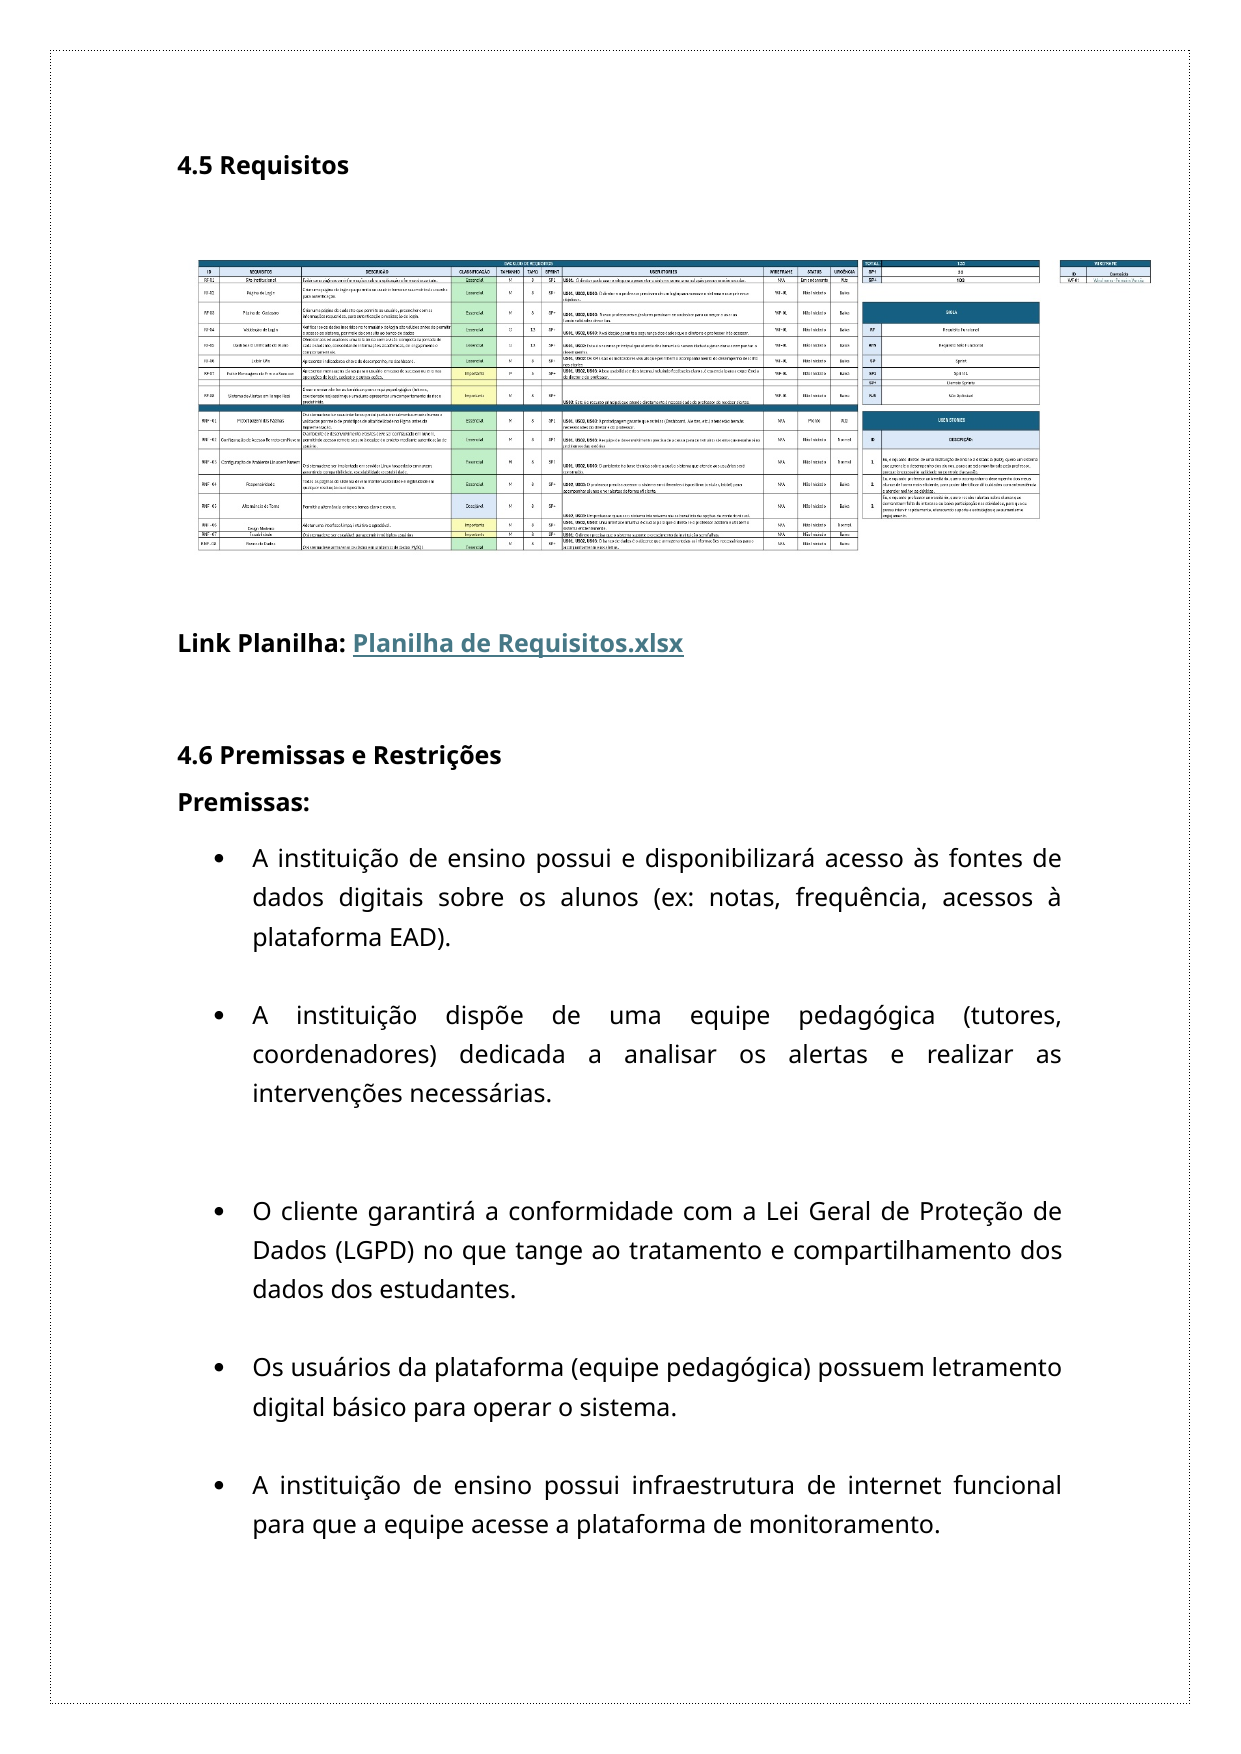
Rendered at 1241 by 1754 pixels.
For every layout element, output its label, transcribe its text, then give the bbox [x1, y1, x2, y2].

text Link Planilha: Planilha de Requisitos.xlsx [177, 626, 1063, 660]
list O cliente garantirá a conformidade com a Lei Geral de Proteção de Dados (LGPD) no que tange ao tratamento e compartilhamento dos dados dos estudantes. [214, 1193, 1063, 1306]
subtitle 4.6 Premissas e Restrições [177, 737, 1063, 772]
list Os usuários da plataforma (equipe pedagógica) possuem letramento digital básico para operar o sistema. [214, 1350, 1063, 1423]
text Premissas: [177, 785, 1063, 819]
list A instituição de ensino possui infraestrutura de internet funcional para que a equipe acesse a plataforma de monitoramento. [214, 1467, 1063, 1541]
list A instituição de ensino possui e disponibilizará acesso às fontes de dados digitais sobre os alunos (ex: notas, frequência, acessos à plataforma EAD). [214, 841, 1063, 953]
subtitle 4.5 Requisitos [177, 147, 1063, 182]
list A instituição dispõe de uma equipe pedagógica (tutores, coordenadores) dedicada a analisar os alertas e realizar as intervenções necessárias. [214, 997, 1063, 1110]
picture [177, 195, 1168, 604]
